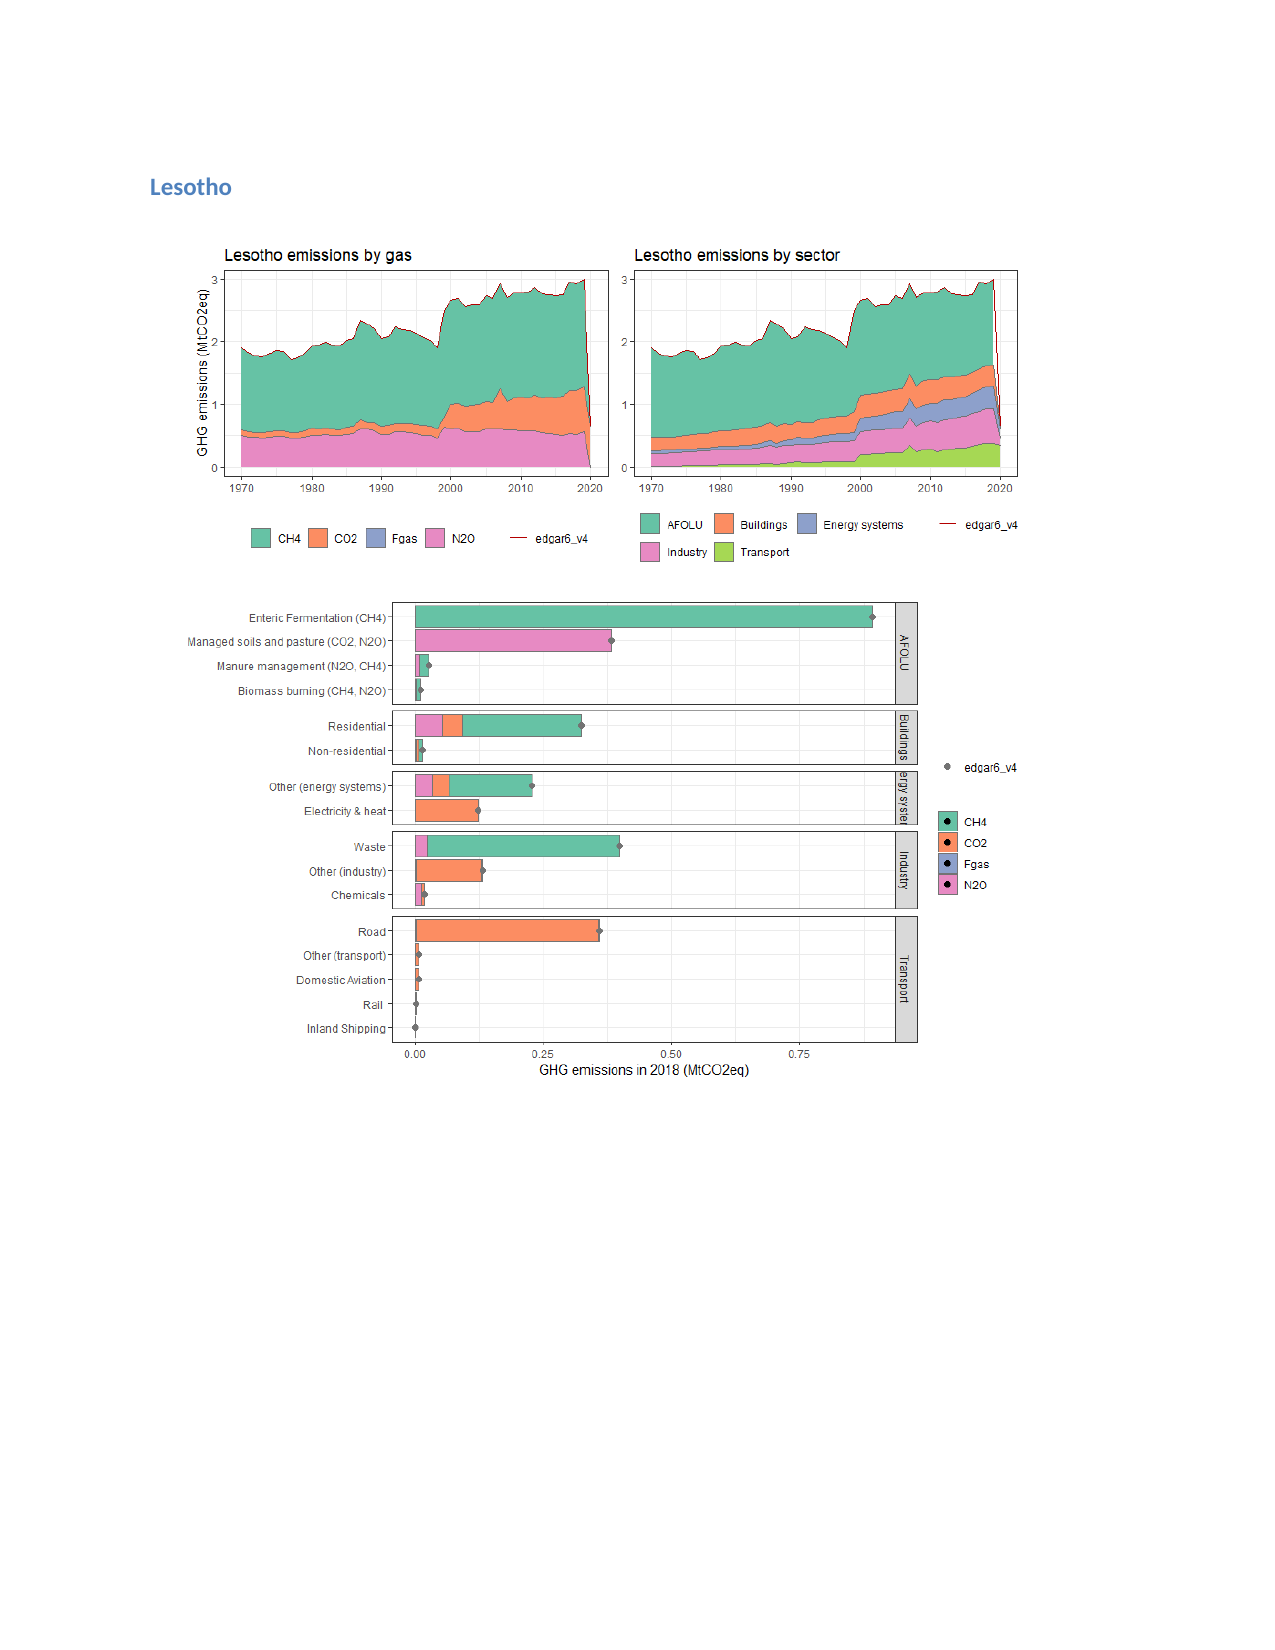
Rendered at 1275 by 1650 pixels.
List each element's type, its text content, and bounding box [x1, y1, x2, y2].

subtitle Lesotho [150, 171, 1125, 201]
picture [168, 220, 1044, 1096]
